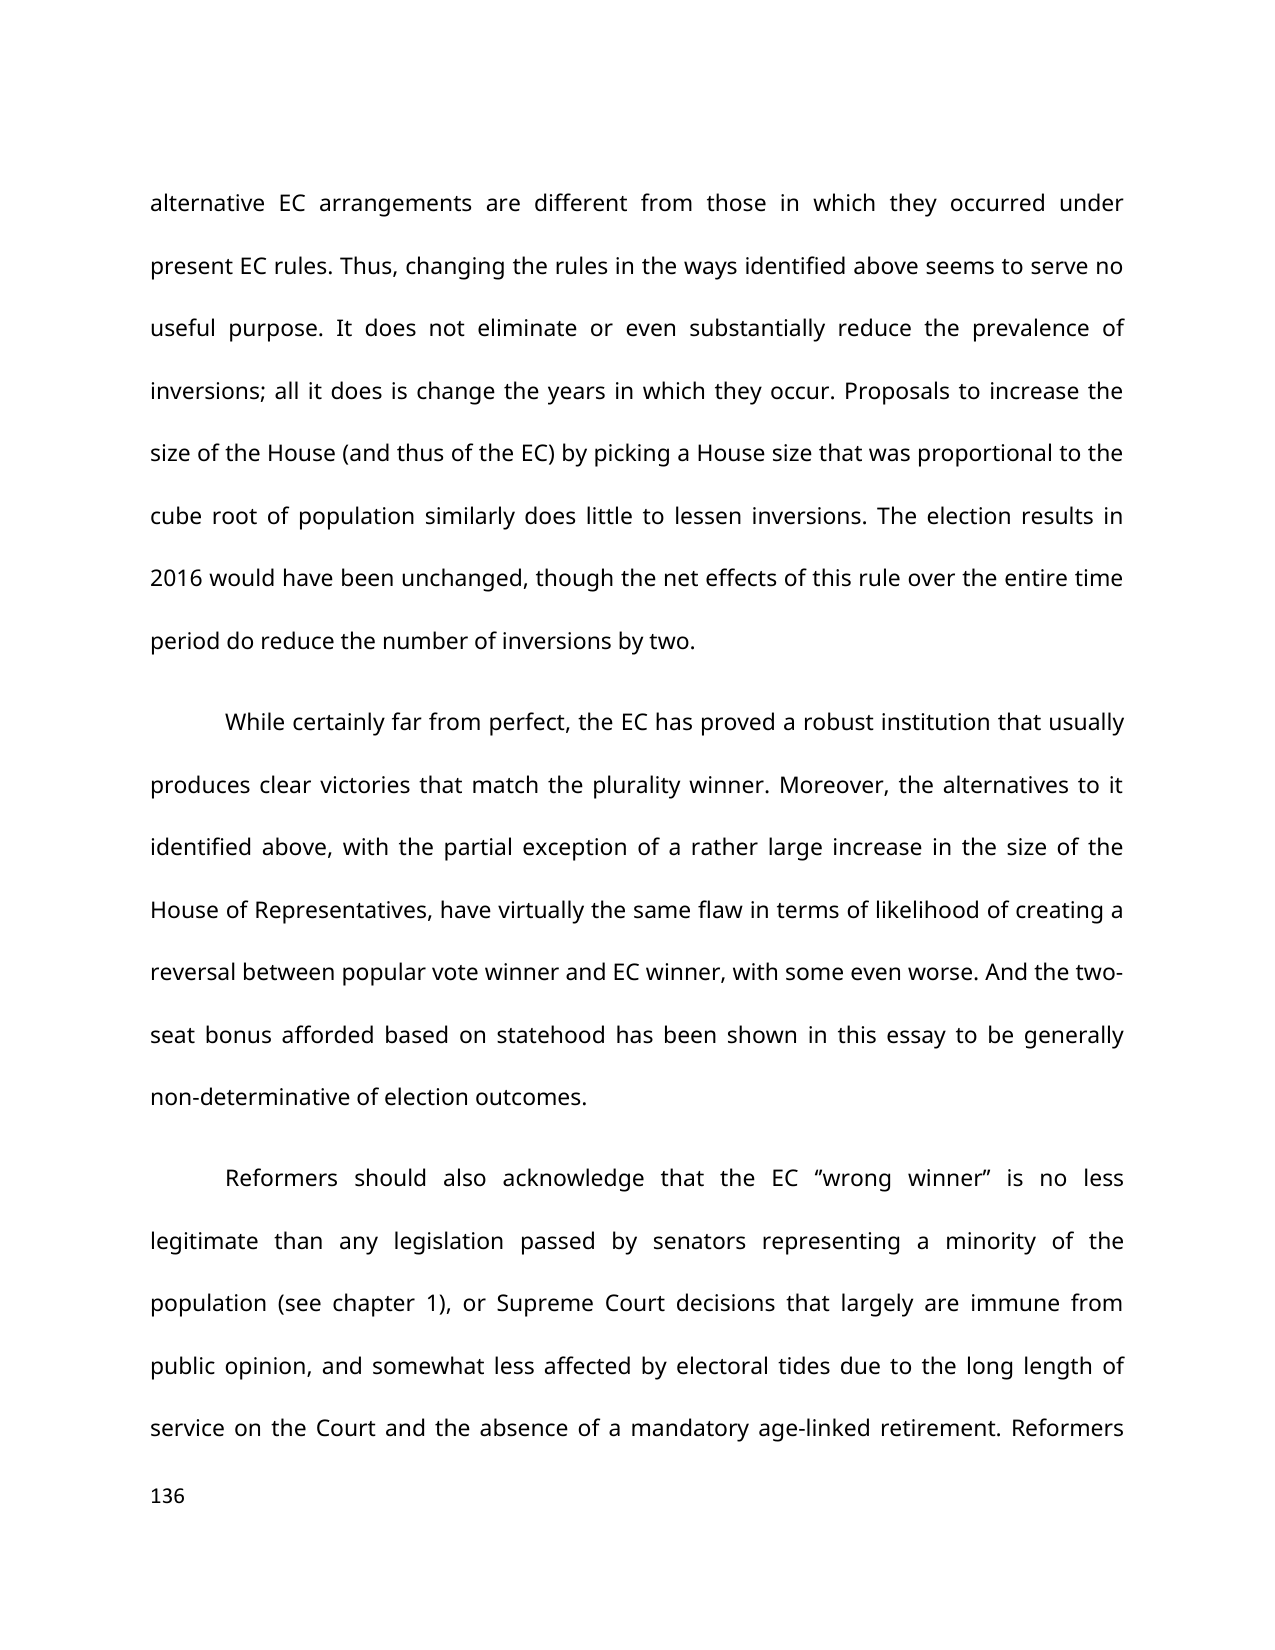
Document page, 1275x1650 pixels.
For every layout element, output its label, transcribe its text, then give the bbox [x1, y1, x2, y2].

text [150, 1162, 1125, 1443]
text While certainly far from perfect, the EC has proved a robust institution that usually produces clear victories that match the plurality winner. Moreover, the alternatives to it identified above, with the partial exception of a rather large increase in the size of the House of Representatives, have virtually the same flaw in terms of likelihood of creating a reversal between popular vote winner and EC winner, with some even worse. And the two-seat bonus afforded based on statehood has been shown in this essay to be generally non-determinative of election outcomes. [150, 706, 1125, 1112]
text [150, 187, 1125, 656]
